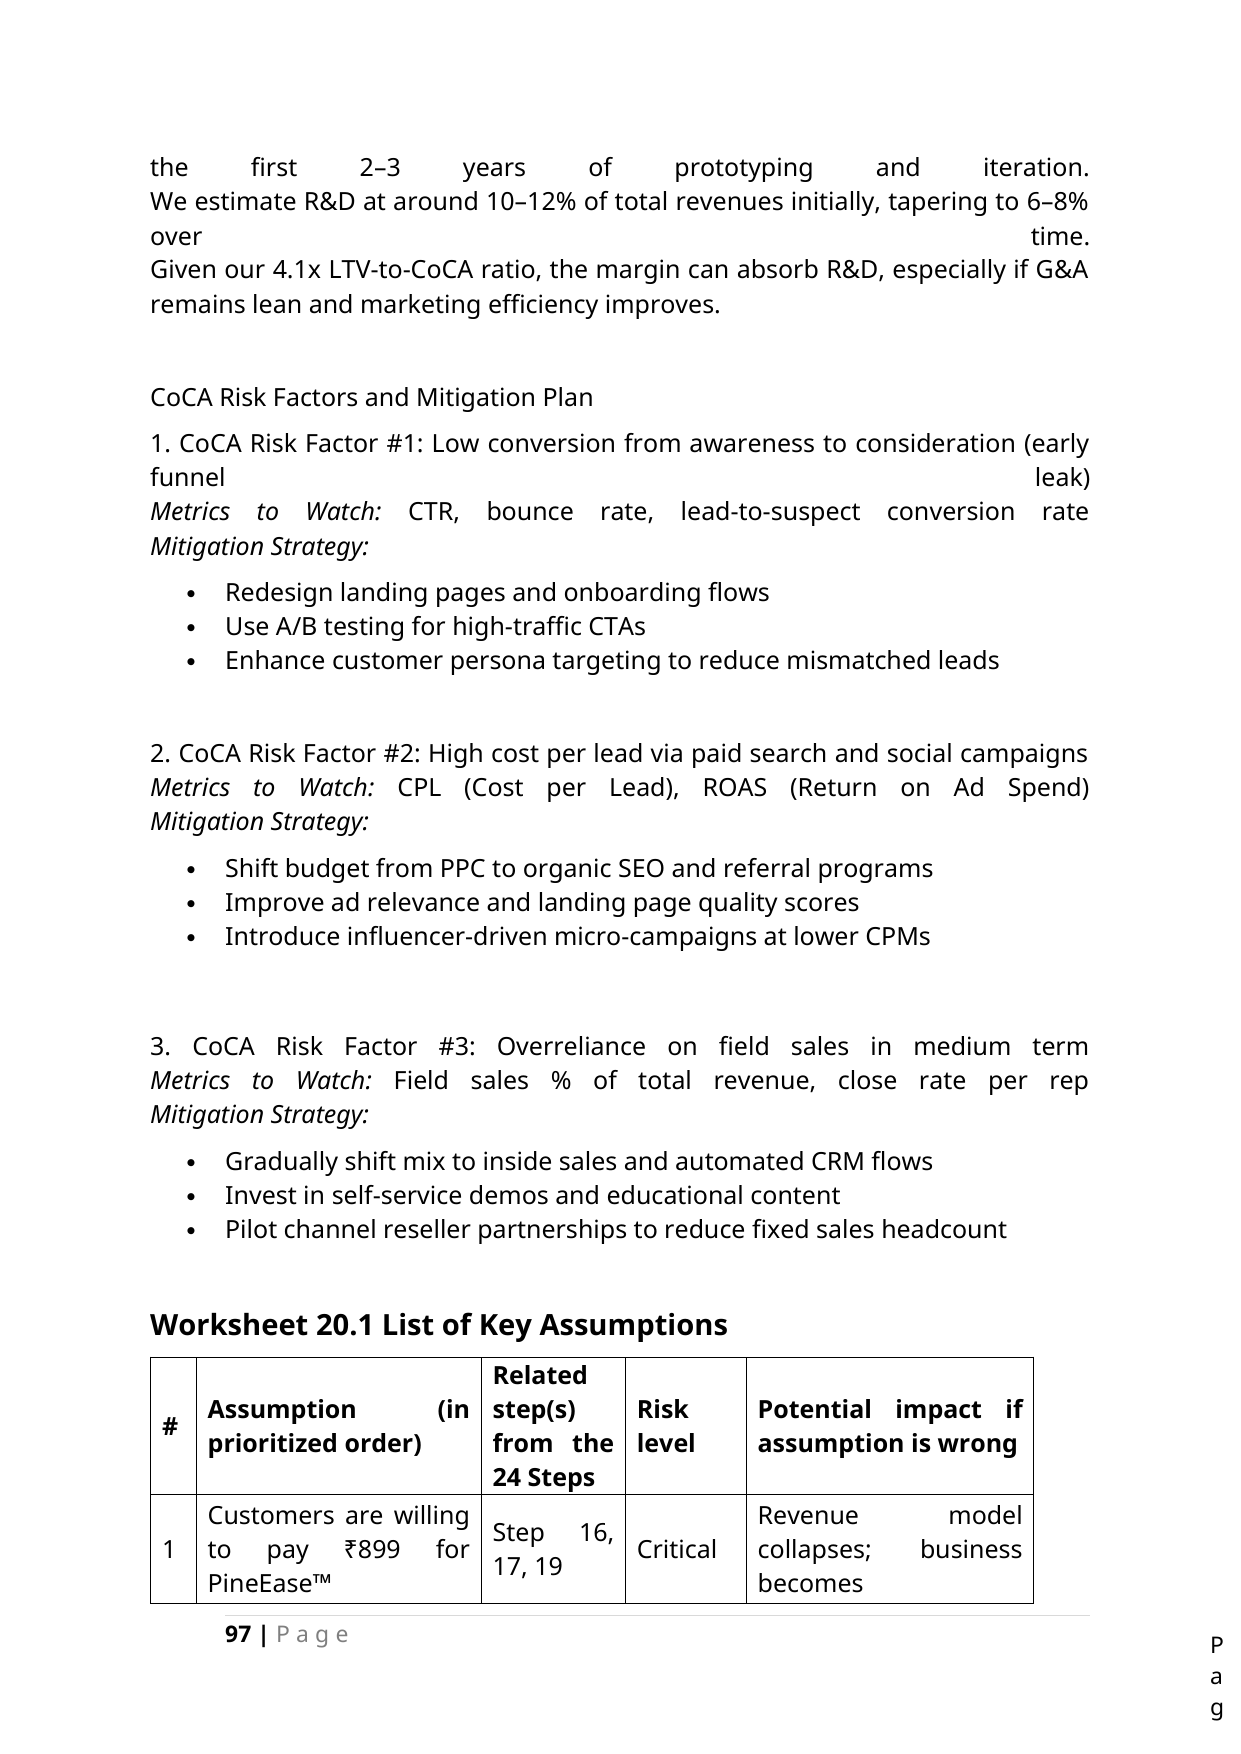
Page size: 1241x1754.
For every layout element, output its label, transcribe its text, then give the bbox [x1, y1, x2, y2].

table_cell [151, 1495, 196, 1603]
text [150, 150, 1090, 320]
text Worksheet 20.1 List of Key Assumptions [150, 1304, 1090, 1344]
list Shift budget from PPC to organic SEO and referral programs [187, 851, 1090, 885]
list Pilot channel reseller partnerships to reduce fixed sales headcount [187, 1211, 1090, 1245]
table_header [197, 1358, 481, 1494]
list Use A/B testing for high-traffic CTAs [187, 609, 1090, 643]
text 3. CoCA Risk Factor #3: Overreliance on field sales in medium term Metrics to Watch: Field sales % of total revenue, close rate per rep Mitigation Strategy: [150, 1028, 1090, 1131]
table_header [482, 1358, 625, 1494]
list Invest in self-service demos and educational content [187, 1177, 1090, 1211]
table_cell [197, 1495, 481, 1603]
list Enhance customer persona targeting to reduce mismatched leads [187, 643, 1090, 677]
text 1. CoCA Risk Factor #1: Low conversion from awareness to consideration (early funnel leak) Metrics to Watch: CTR, bounce rate, lead-to-suspect conversion rate Mitigation Strategy: [150, 426, 1090, 562]
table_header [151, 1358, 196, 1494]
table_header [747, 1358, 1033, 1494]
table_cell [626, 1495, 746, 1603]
list Introduce influencer-driven micro-campaigns at lower CPMs [187, 919, 1090, 953]
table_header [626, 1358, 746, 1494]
list Gradually shift mix to inside sales and automated CRM flows [187, 1143, 1090, 1177]
list Improve ad relevance and landing page quality scores [187, 885, 1090, 919]
text 2. CoCA Risk Factor #2: High cost per lead via paid search and social campaigns Metrics to Watch: CPL (Cost per Lead), ROAS (Return on Ad Spend) Mitigation Strategy: [150, 736, 1090, 838]
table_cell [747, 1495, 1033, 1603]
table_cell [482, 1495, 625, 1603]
text CoCA Risk Factors and Mitigation Plan [150, 379, 1090, 413]
list Redesign landing pages and onboarding flows [187, 575, 1090, 609]
